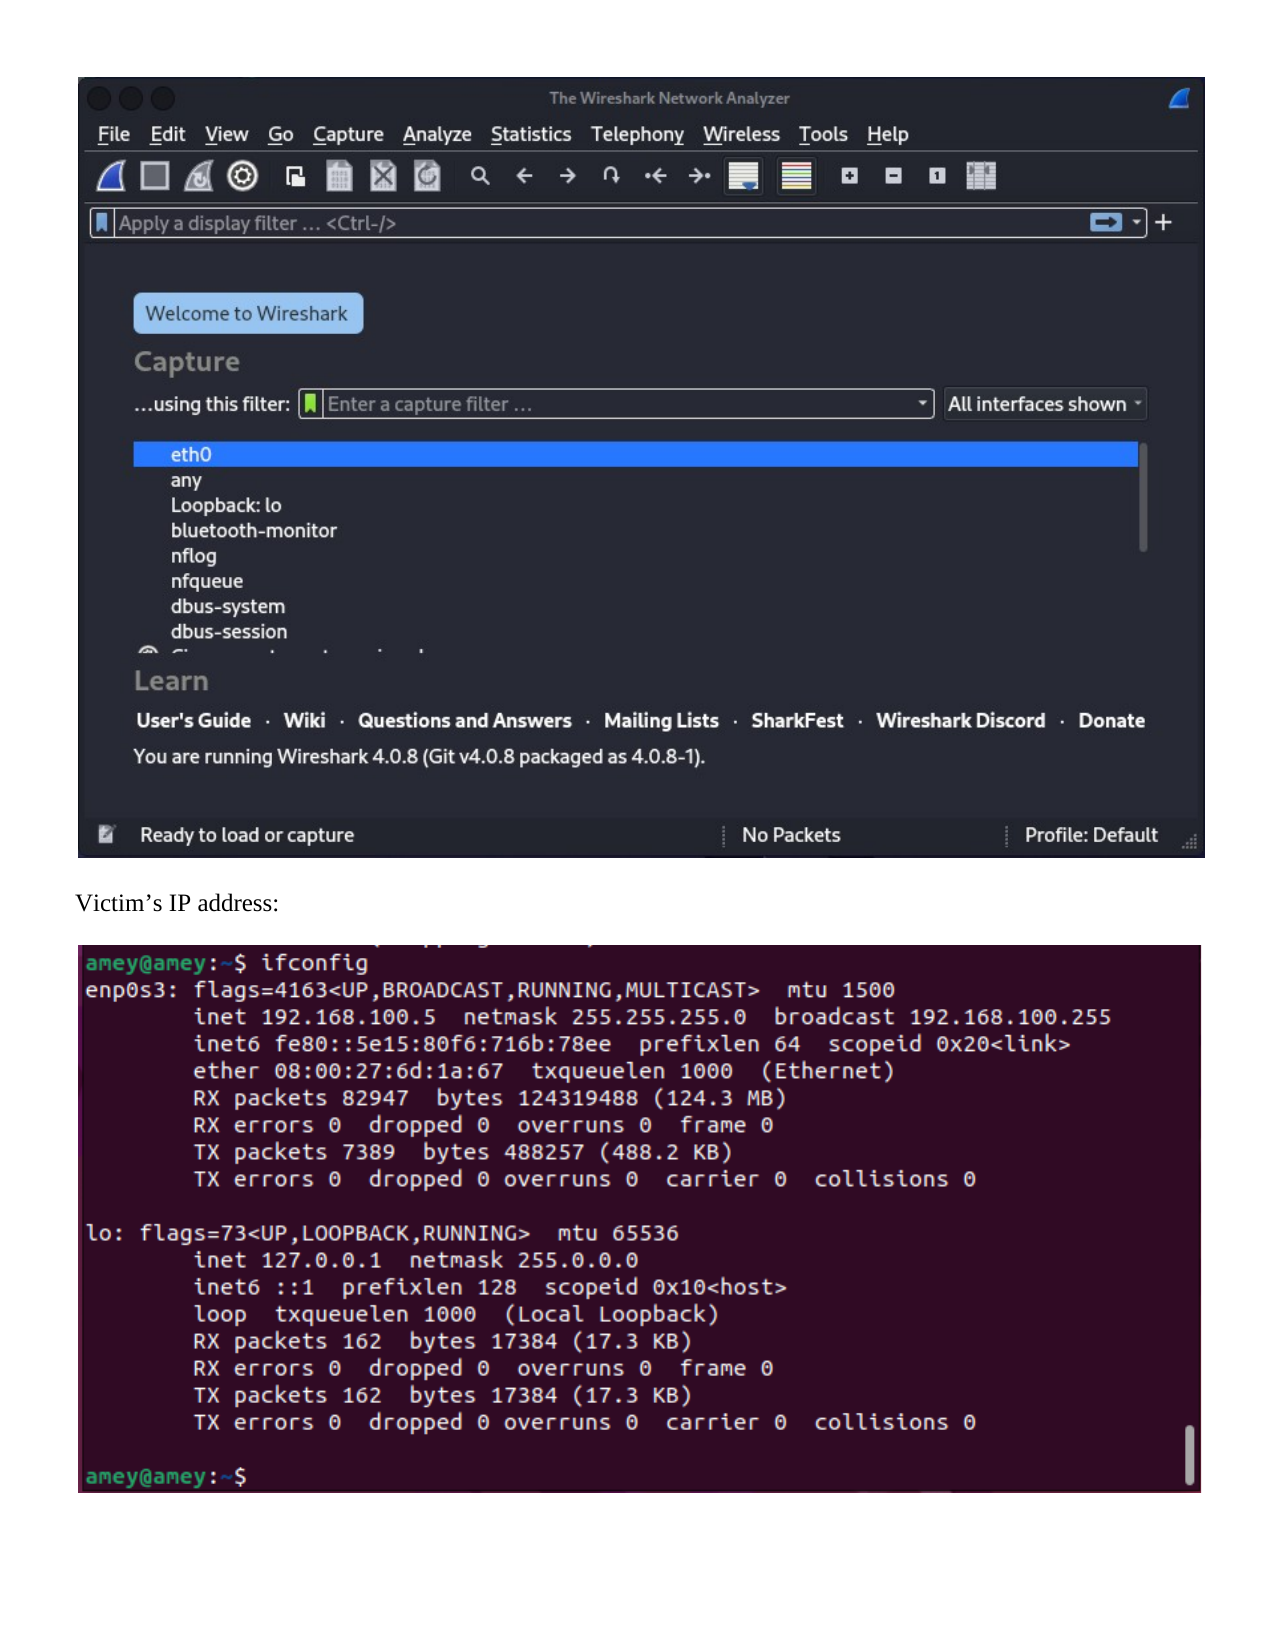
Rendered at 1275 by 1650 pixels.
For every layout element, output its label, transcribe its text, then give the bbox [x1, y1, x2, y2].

text Victim’s IP address: [75, 888, 1227, 917]
picture [78, 77, 1205, 858]
picture [78, 945, 1202, 1493]
